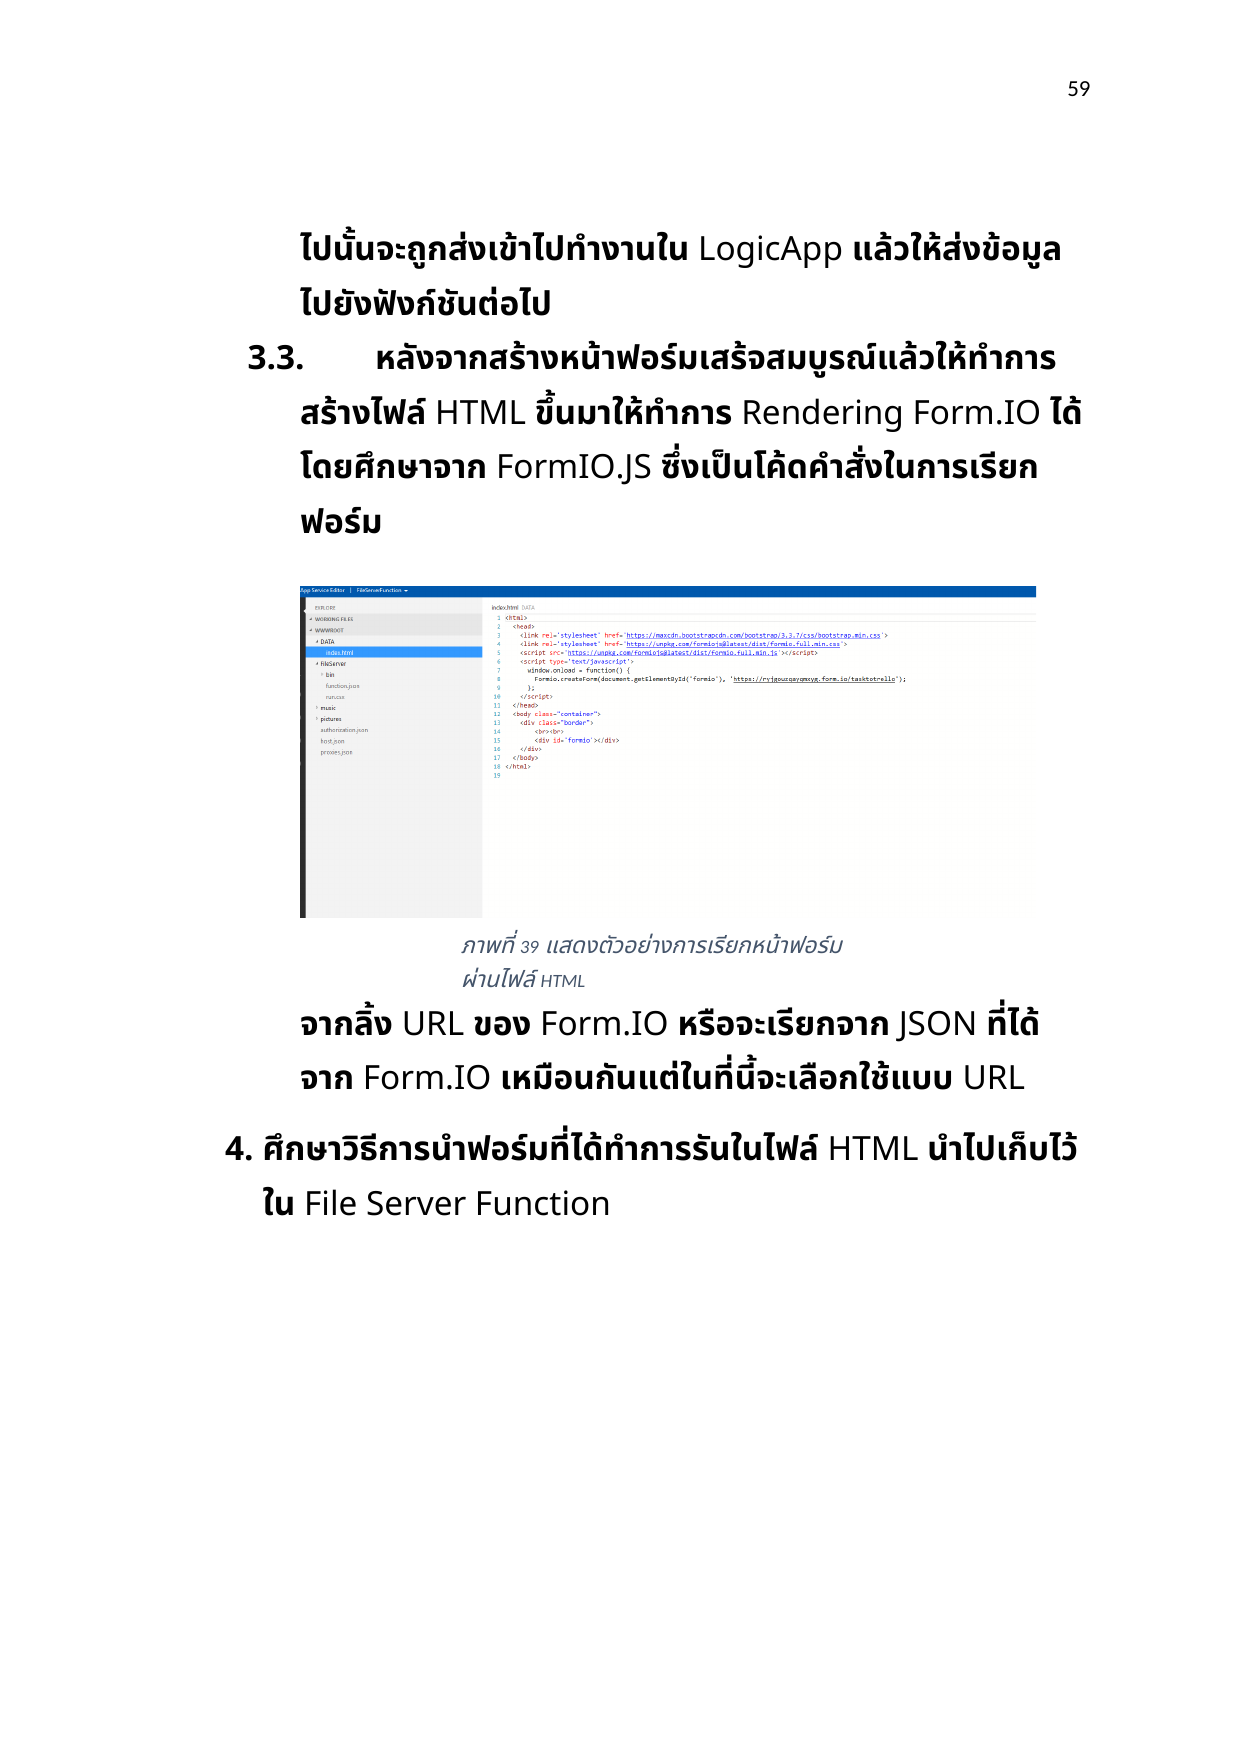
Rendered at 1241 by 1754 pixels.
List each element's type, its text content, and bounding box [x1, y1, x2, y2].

picture [300, 586, 1037, 918]
subtitle ศึกษาวิธีการนำฟอร์มที่ได้ทำการรันในไฟล์ HTML นำไปเก็บไว้ใน File Server Function [225, 1125, 1090, 1230]
